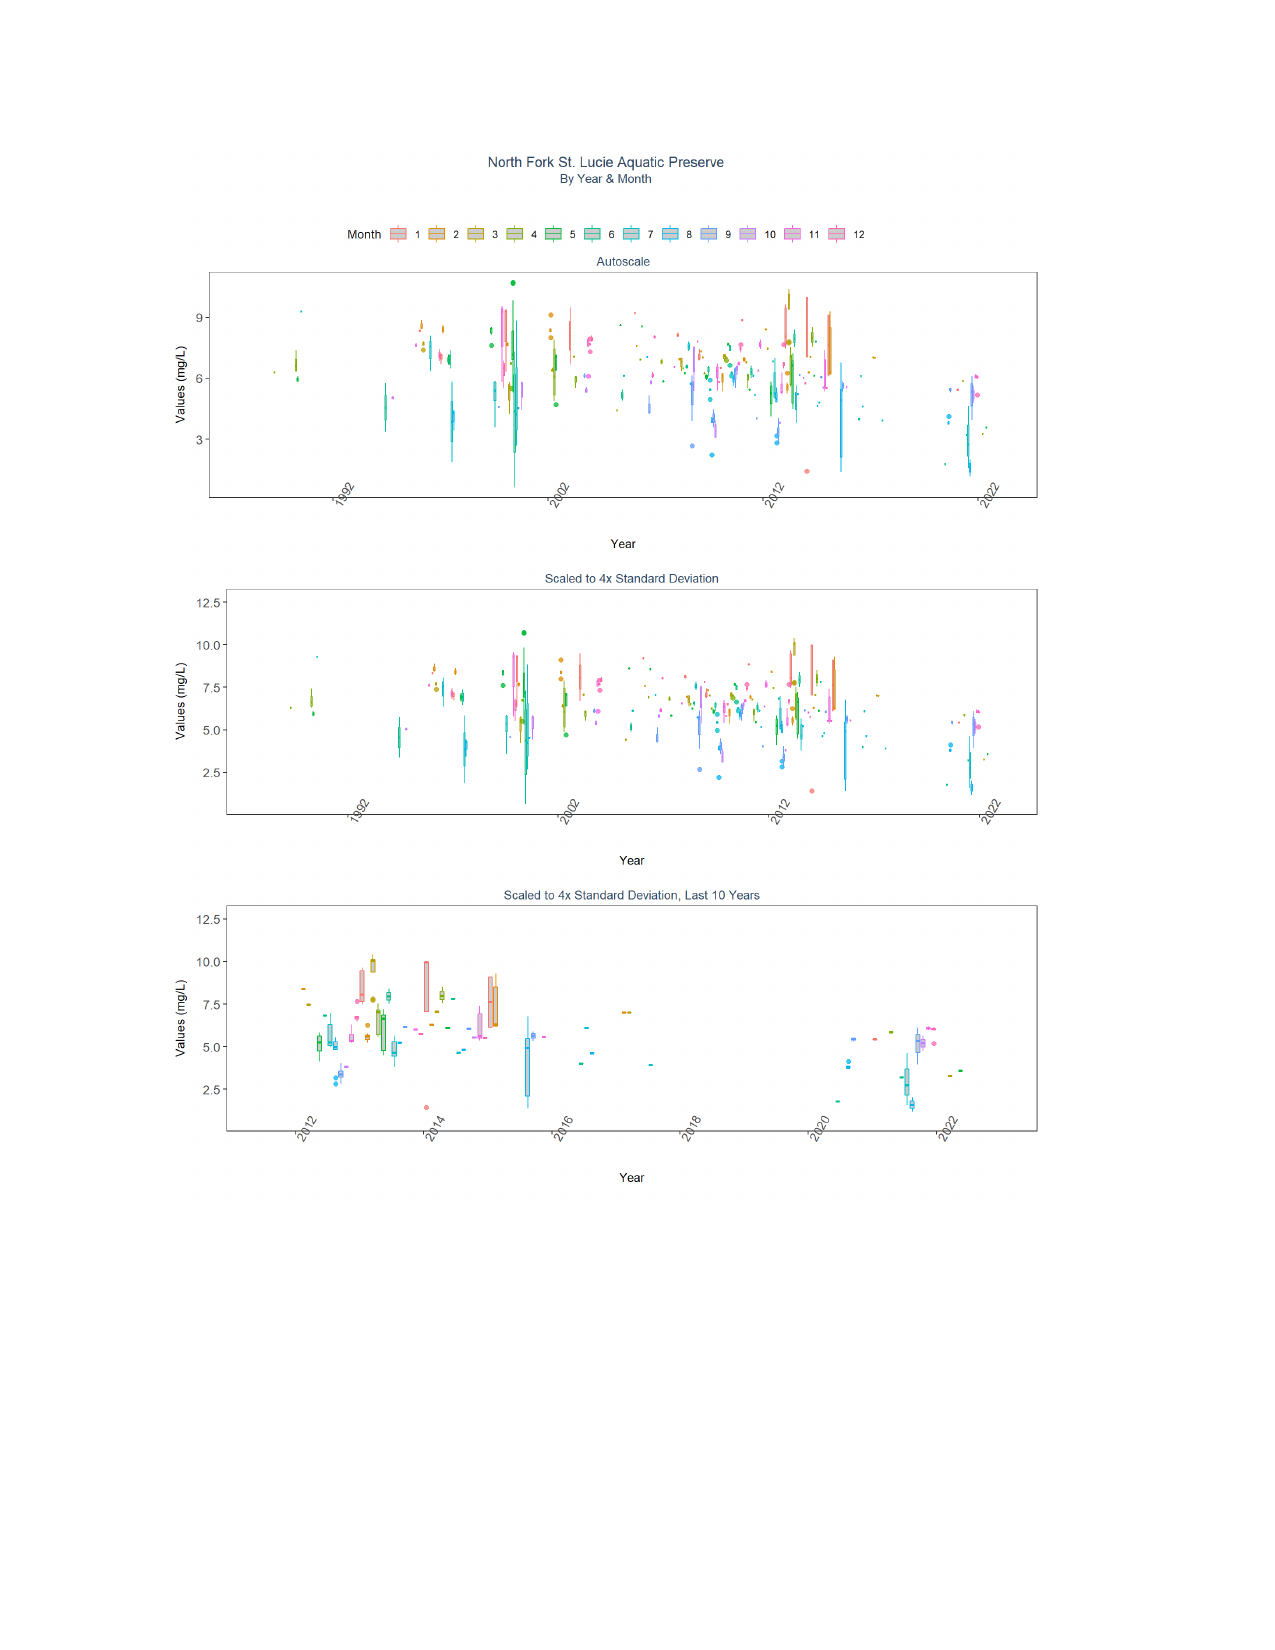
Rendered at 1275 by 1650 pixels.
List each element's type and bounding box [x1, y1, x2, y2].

picture [168, 150, 1044, 1200]
